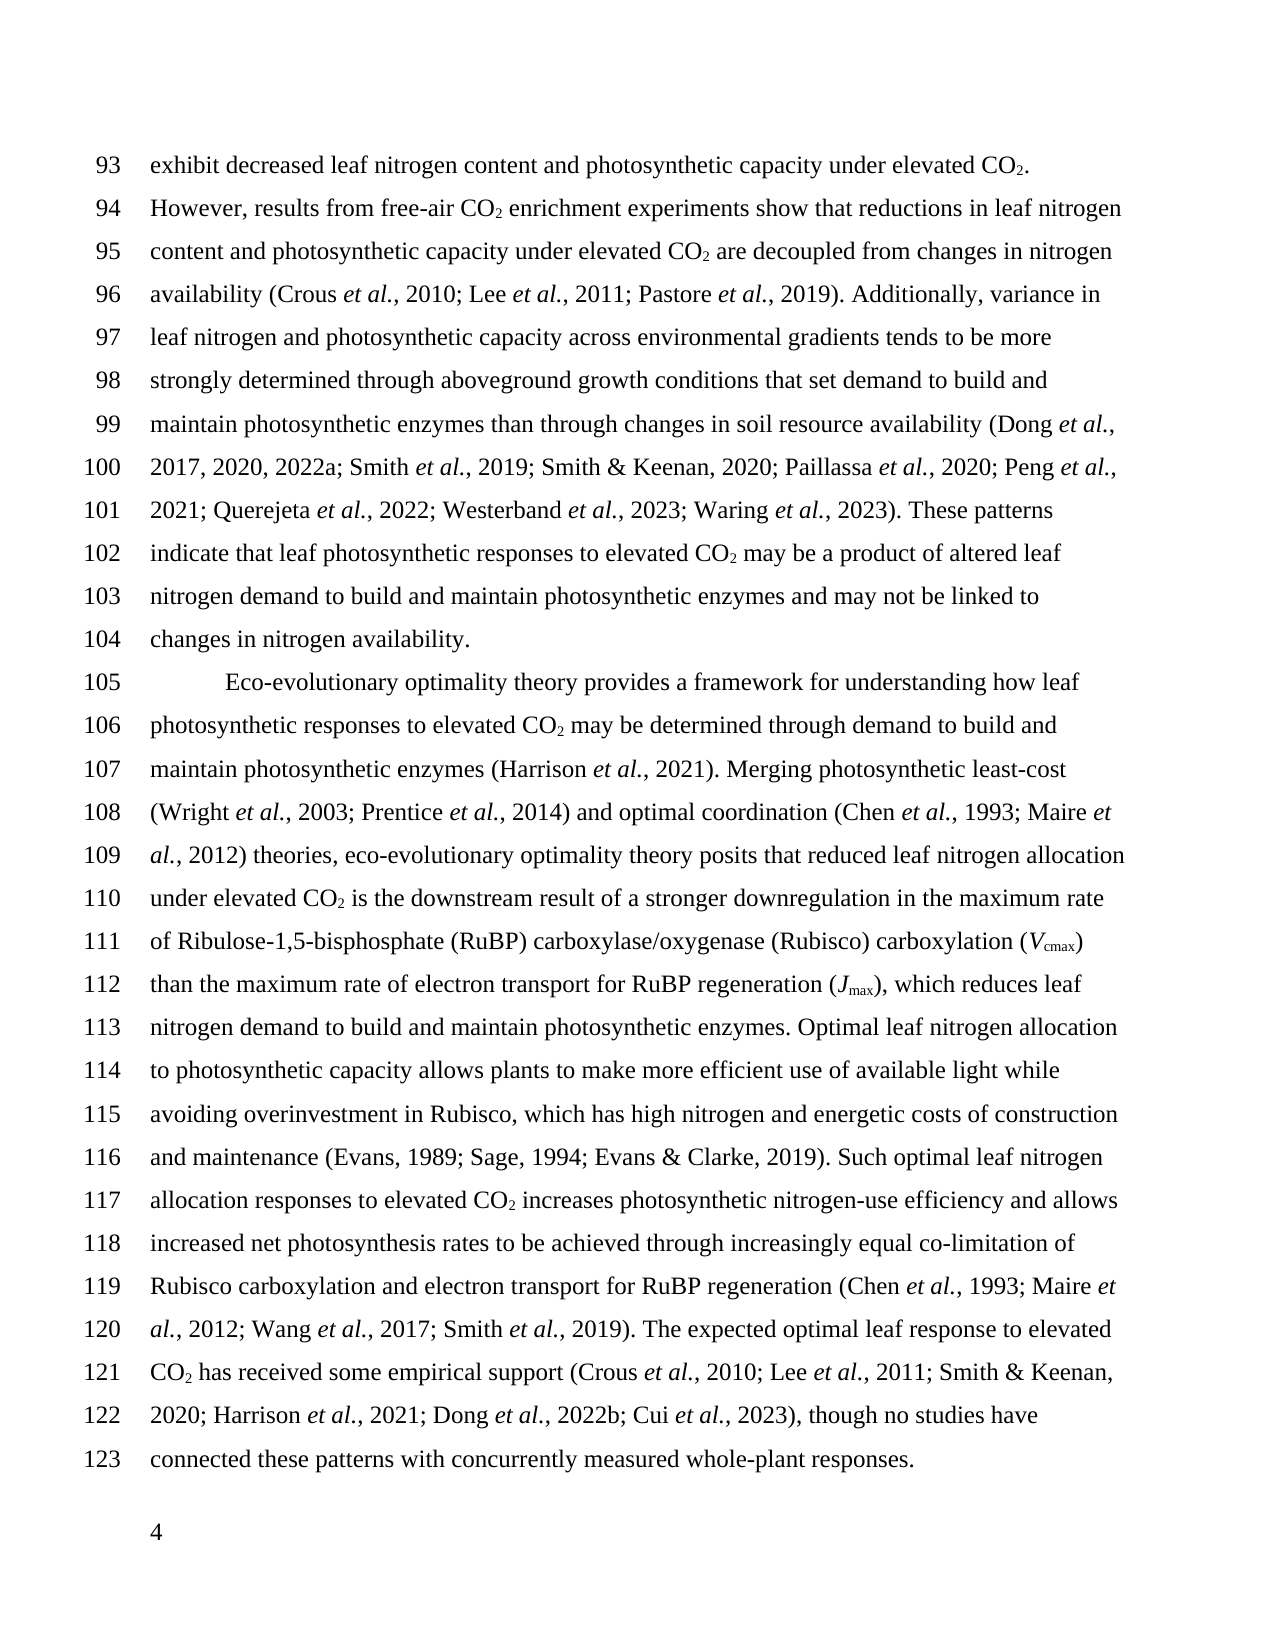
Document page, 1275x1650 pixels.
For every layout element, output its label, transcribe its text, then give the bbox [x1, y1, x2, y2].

text Eco-evolutionary optimality theory provides a framework for understanding how leaf photosynthetic responses to elevated CO2 may be determined through demand to build and maintain photosynthetic enzymes (Harrison et al., 2021). Merging photosynthetic least-cost (Wright et al., 2003; Prentice et al., 2014) and optimal coordination (Chen et al., 1993; Maire et al., 2012) theories, eco-evolutionary optimality theory posits that reduced leaf nitrogen allocation under elevated CO2 is the downstream result of a stronger downregulation in the maximum rate of Ribulose-1,5-bisphosphate (RuBP) carboxylase/oxygenase (Rubisco) carboxylation (Vcmax) than the maximum rate of electron transport for RuBP regeneration (Jmax), which reduces leaf nitrogen demand to build and maintain photosynthetic enzymes. Optimal leaf nitrogen allocation to photosynthetic capacity allows plants to make more efficient use of available light while avoiding overinvestment in Rubisco, which has high nitrogen and energetic costs of construction and maintenance (Evans, 1989; Sage, 1994; Evans & Clarke, 2019). Such optimal leaf nitrogen allocation responses to elevated CO2 increases photosynthetic nitrogen-use efficiency and allows increased net photosynthesis rates to be achieved through increasingly equal co-limitation of Rubisco carboxylation and electron transport for RuBP regeneration (Chen et al., 1993; Maire et al., 2012; Wang et al., 2017; Smith et al., 2019). The expected optimal leaf response to elevated CO2 has received some empirical support (Crous et al., 2010; Lee et al., 2011; Smith & Keenan, 2020; Harrison et al., 2021; Dong et al., 2022b; Cui et al., 2023), though no studies have connected these patterns with concurrently measured whole-plant responses. [150, 667, 1125, 1472]
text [150, 150, 1125, 653]
